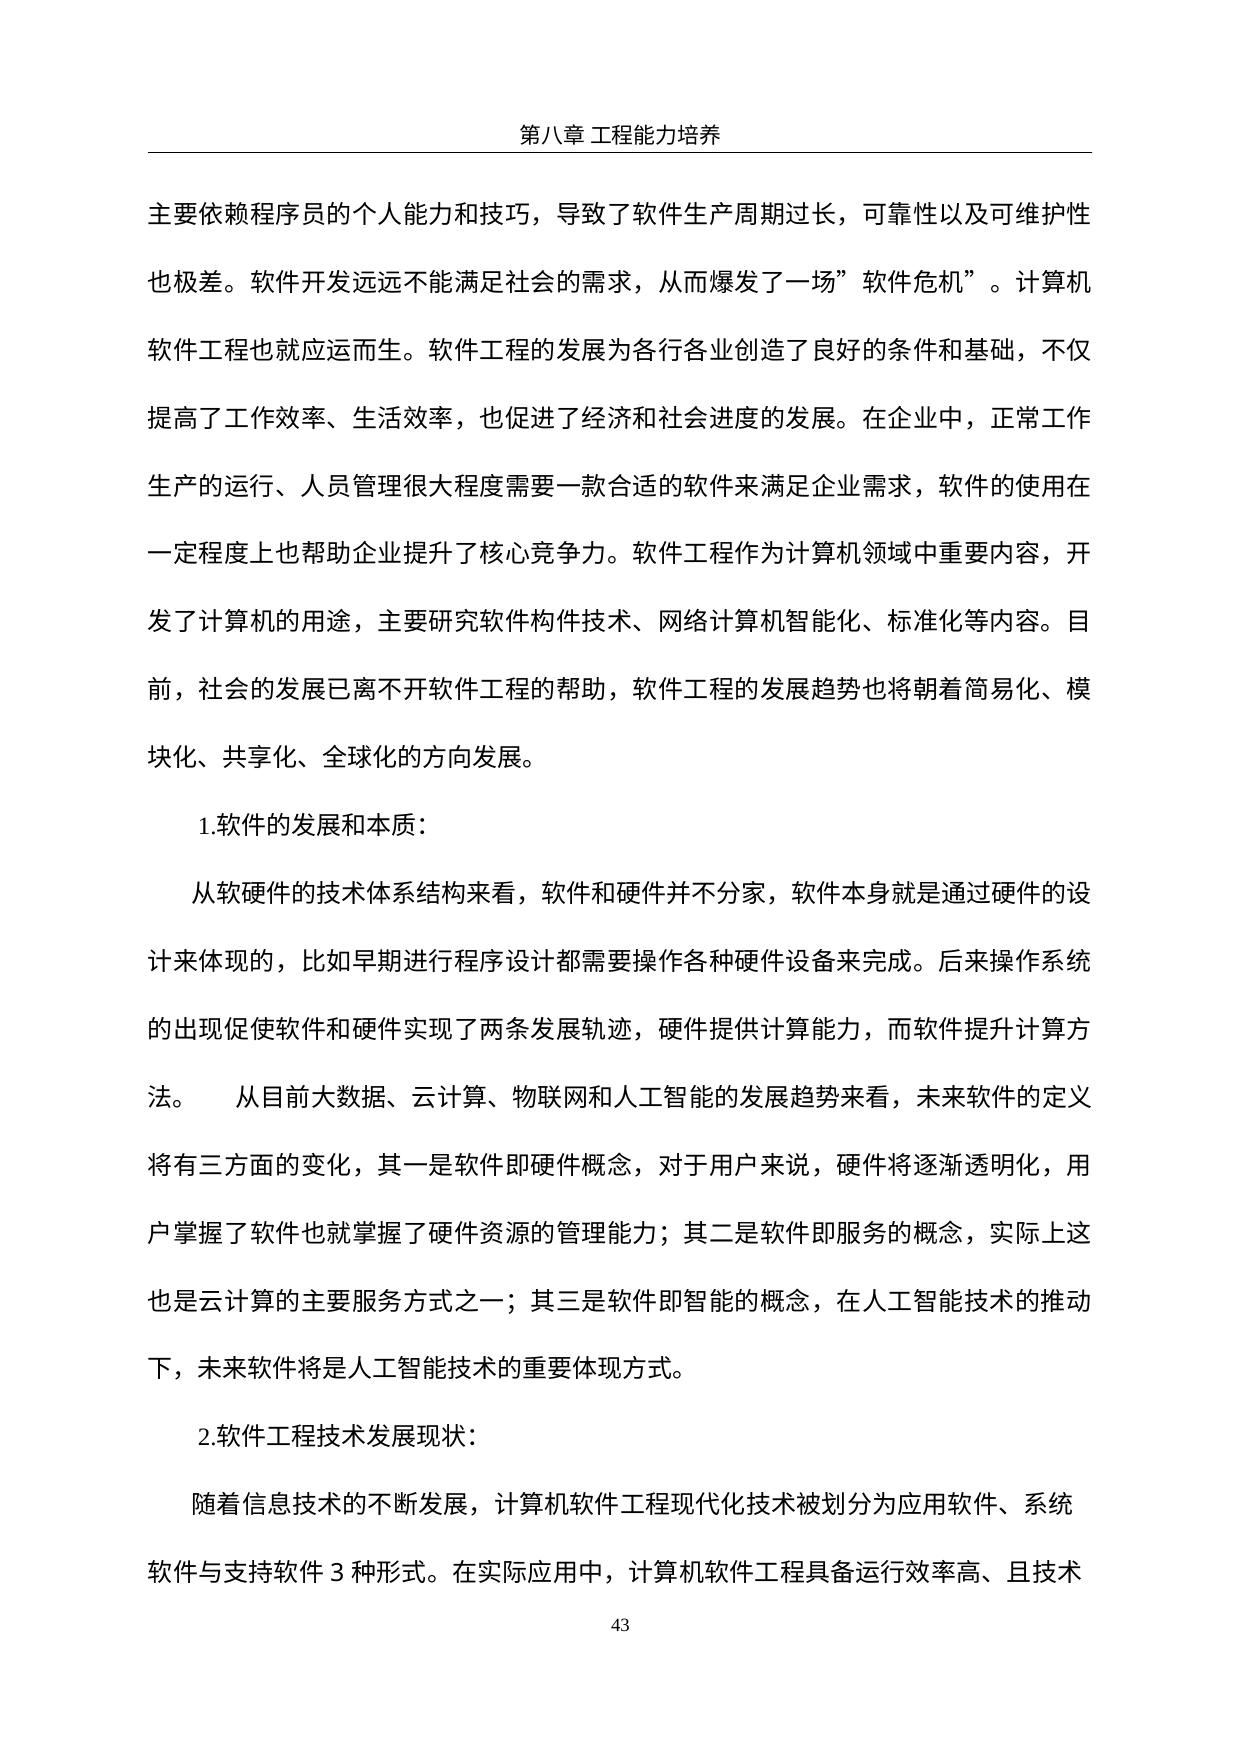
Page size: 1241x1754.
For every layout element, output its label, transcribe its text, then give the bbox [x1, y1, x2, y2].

list 从软硬件的技术体系结构来看，软件和硬件并不分家，软件本身就是通过硬件的设计来体现的，比如早期进行程序设计都需要操作各种硬件设备来完成。后来操作系统的出现促使软件和硬件实现了两条发展轨迹，硬件提供计算能力，而软件提升计算方法。 从目前大数据、云计算、物联网和人工智能的发展趋势来看，未来软件的定义将有三方面的变化，其一是软件即硬件概念，对于用户来说，硬件将逐渐透明化，用户掌握了软件也就掌握了硬件资源的管理能力；其二是软件即服务的概念，实际上这也是云计算的主要服务方式之一；其三是软件即智能的概念，在人工智能技术的推动下，未来软件将是人工智能技术的重要体现方式。 [148, 858, 1092, 1401]
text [148, 178, 1092, 790]
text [148, 1469, 1092, 1605]
list 软件的发展和本质： [148, 790, 1092, 858]
text 2.软件工程技术发展现状： [148, 1401, 1092, 1469]
